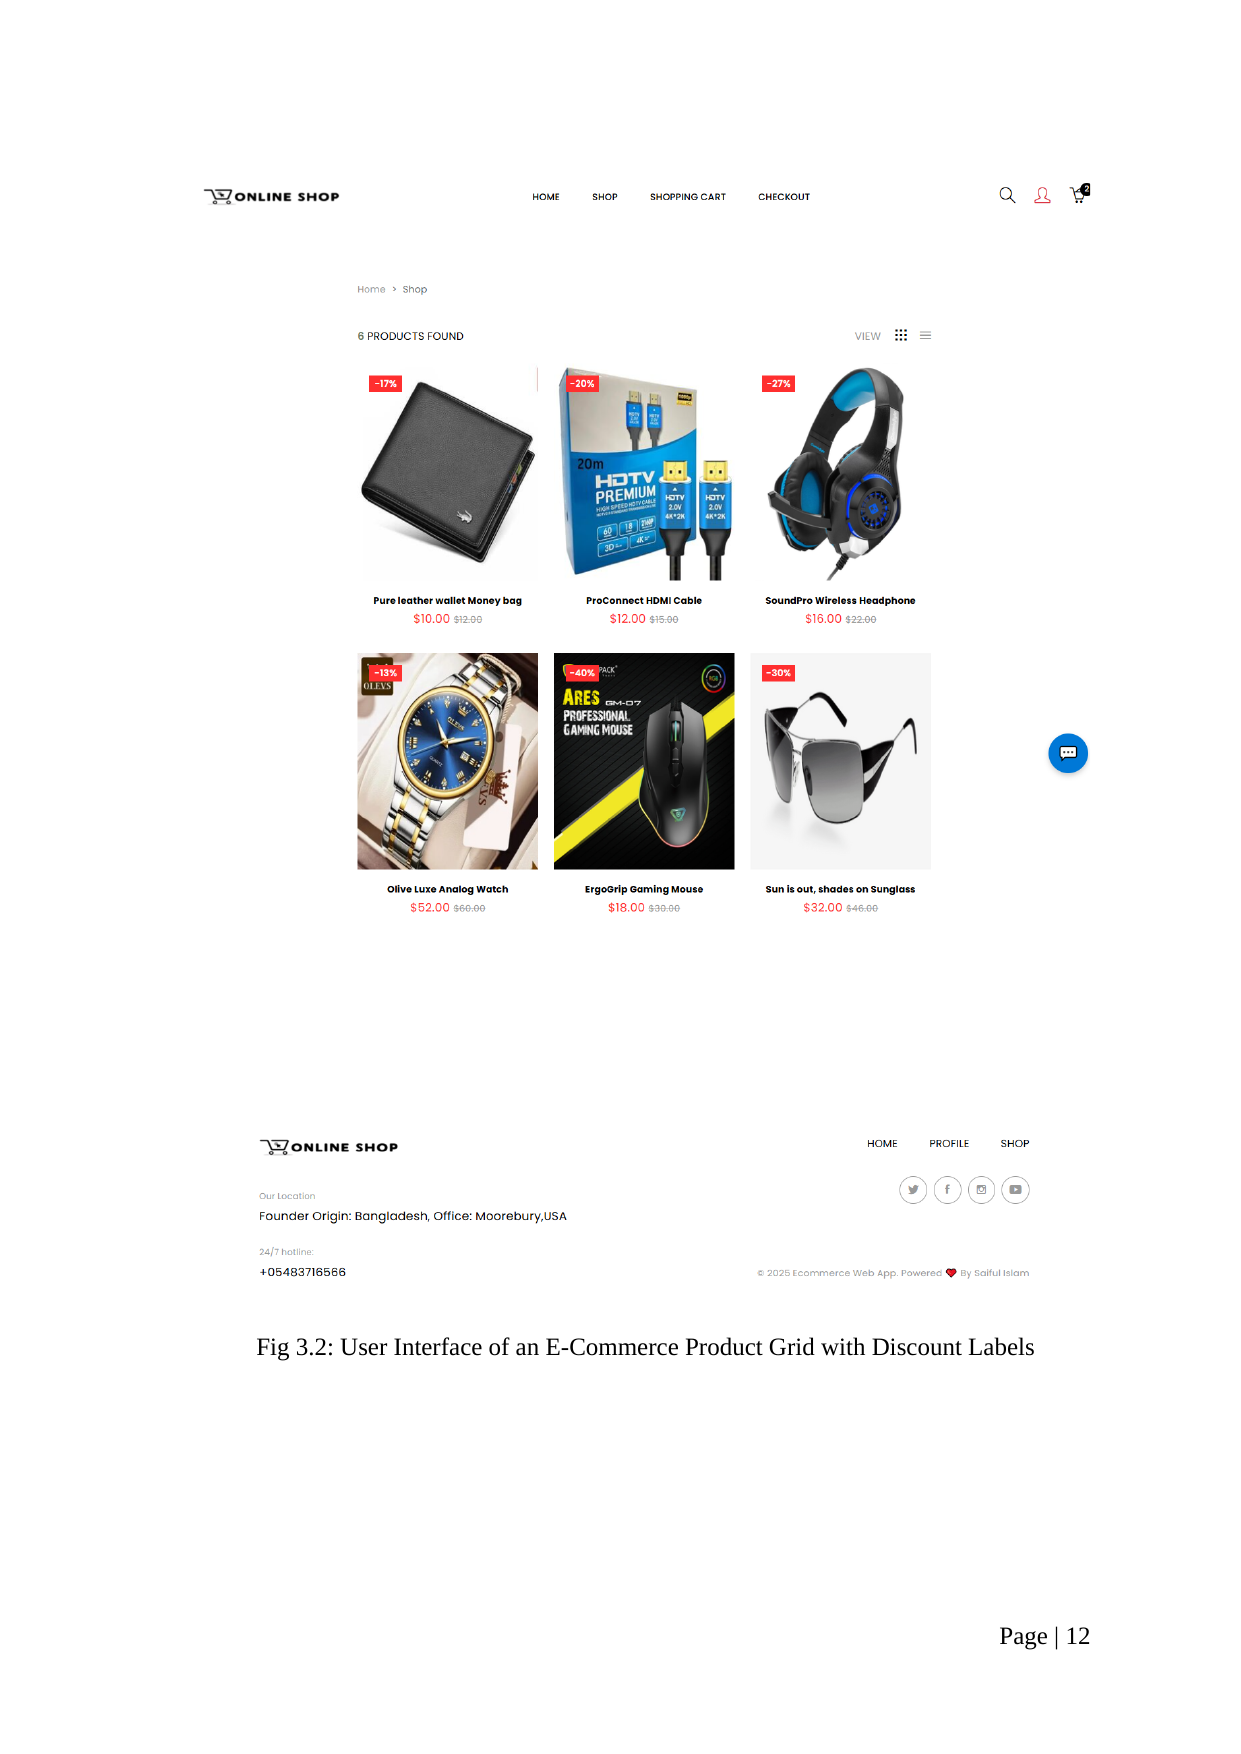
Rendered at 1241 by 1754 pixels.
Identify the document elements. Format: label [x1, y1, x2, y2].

picture [187, 181, 1091, 1334]
